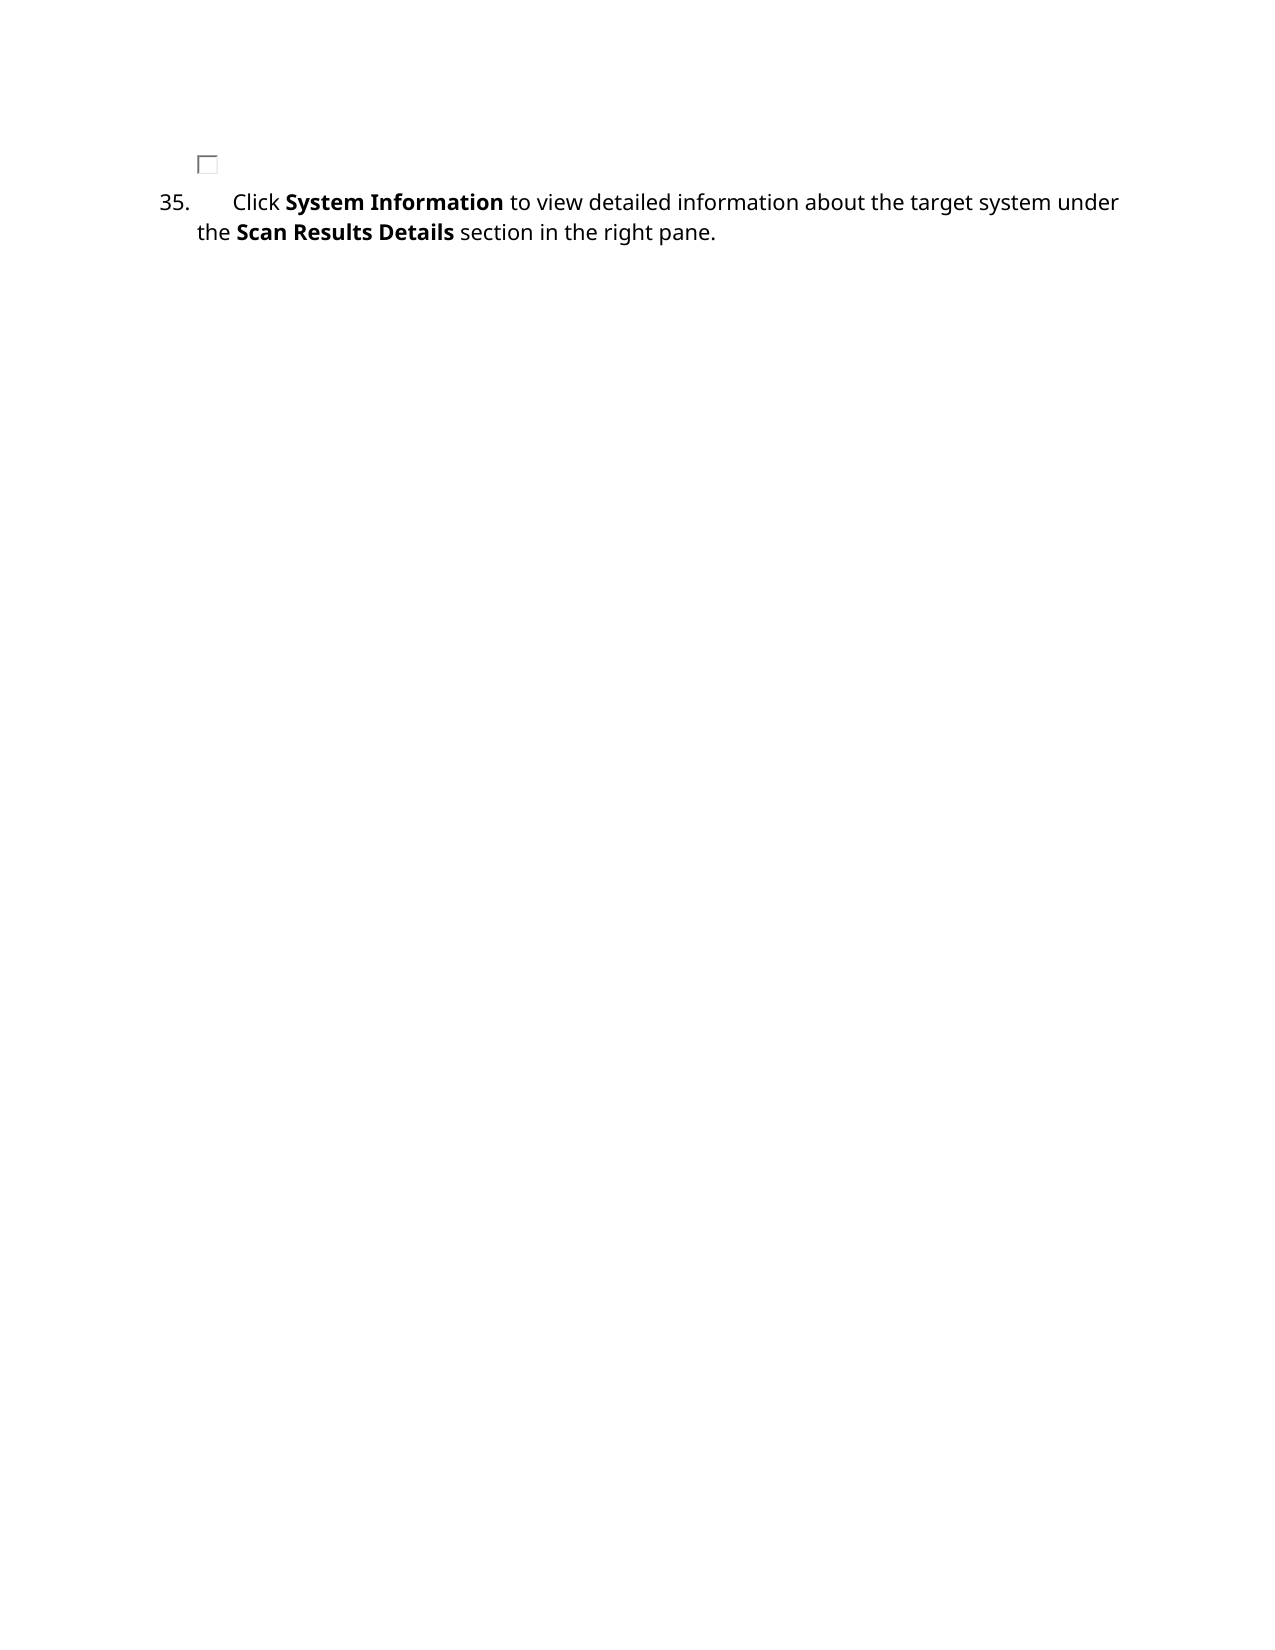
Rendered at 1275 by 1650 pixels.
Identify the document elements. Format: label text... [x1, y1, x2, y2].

list Click System Information to view detailed information about the target system under the Scan Results Details section in the right pane. [159, 150, 1125, 247]
